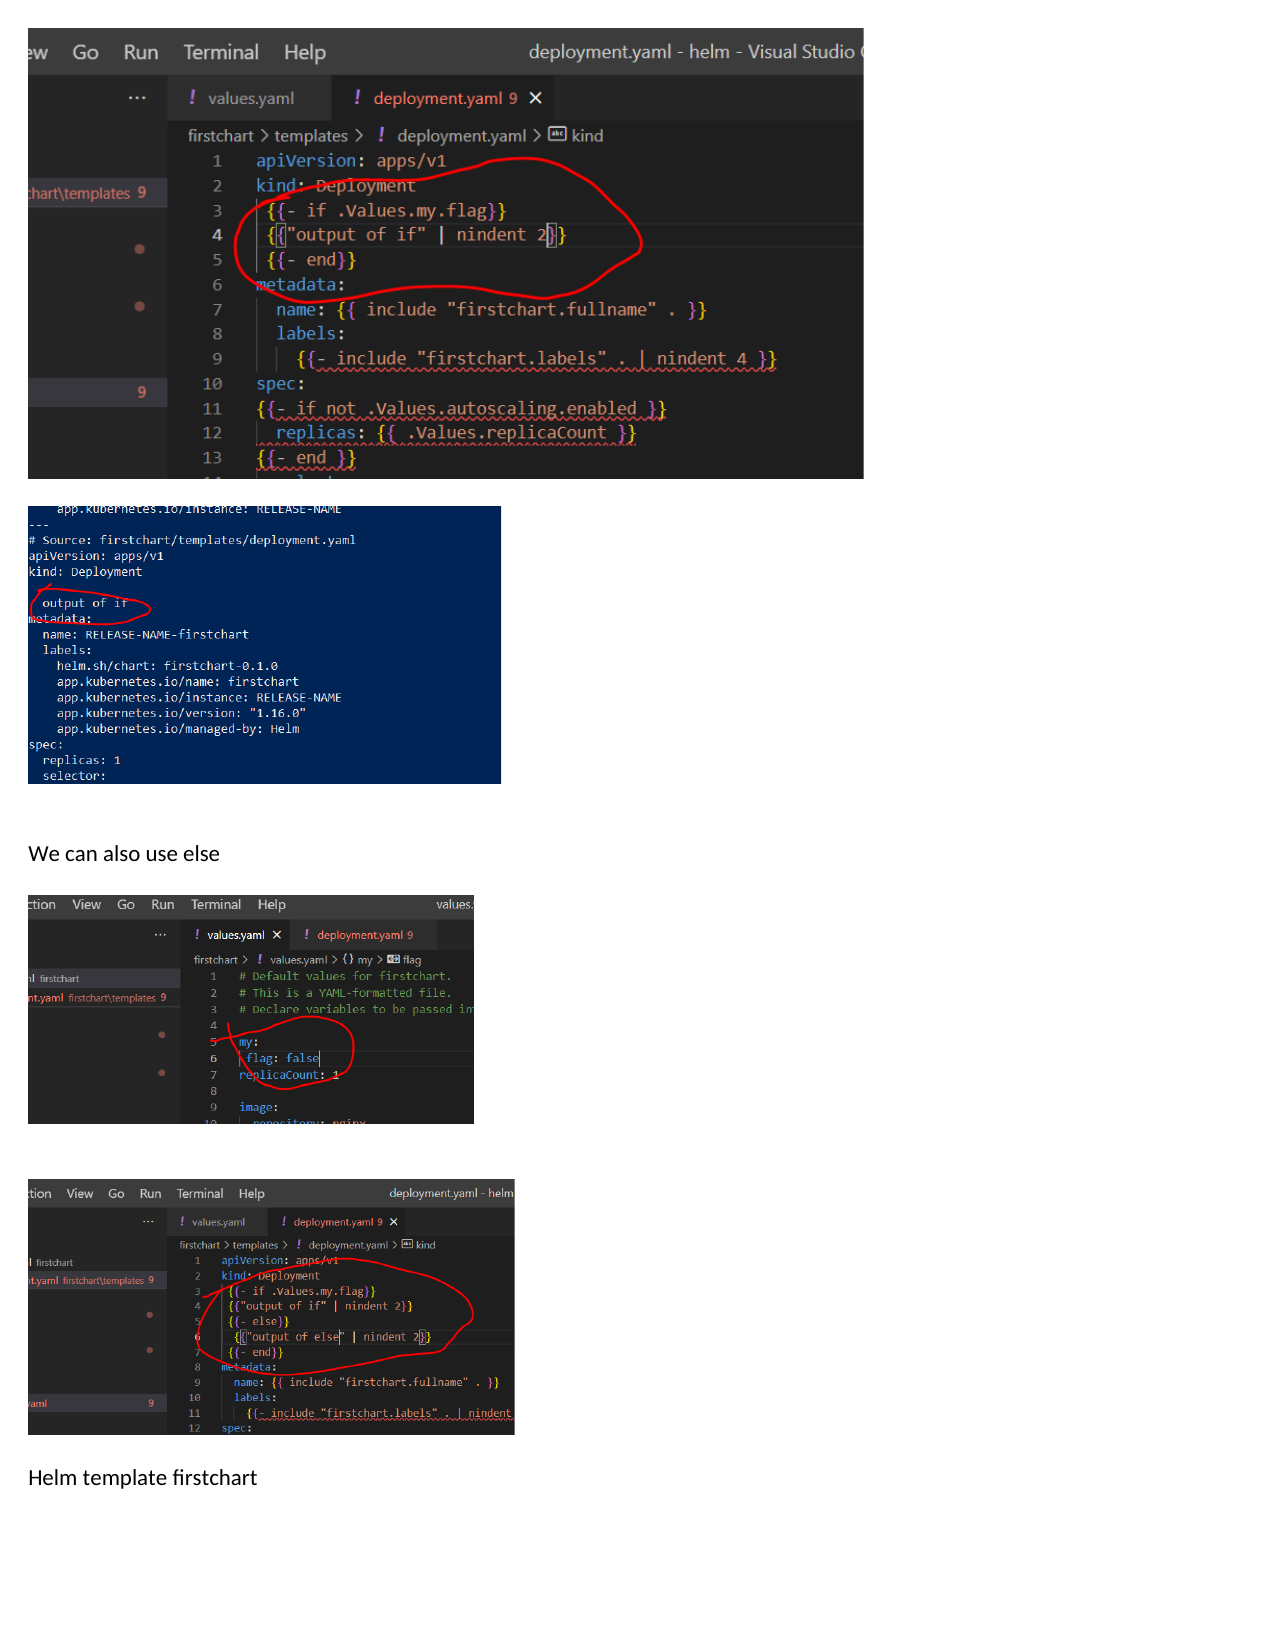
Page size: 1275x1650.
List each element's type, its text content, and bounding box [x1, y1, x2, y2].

picture [28, 895, 474, 1124]
text We can also use else [28, 839, 1237, 867]
picture [28, 506, 502, 784]
text Helm template firstchart [28, 1463, 1237, 1491]
picture [28, 1179, 515, 1435]
picture [28, 28, 864, 479]
